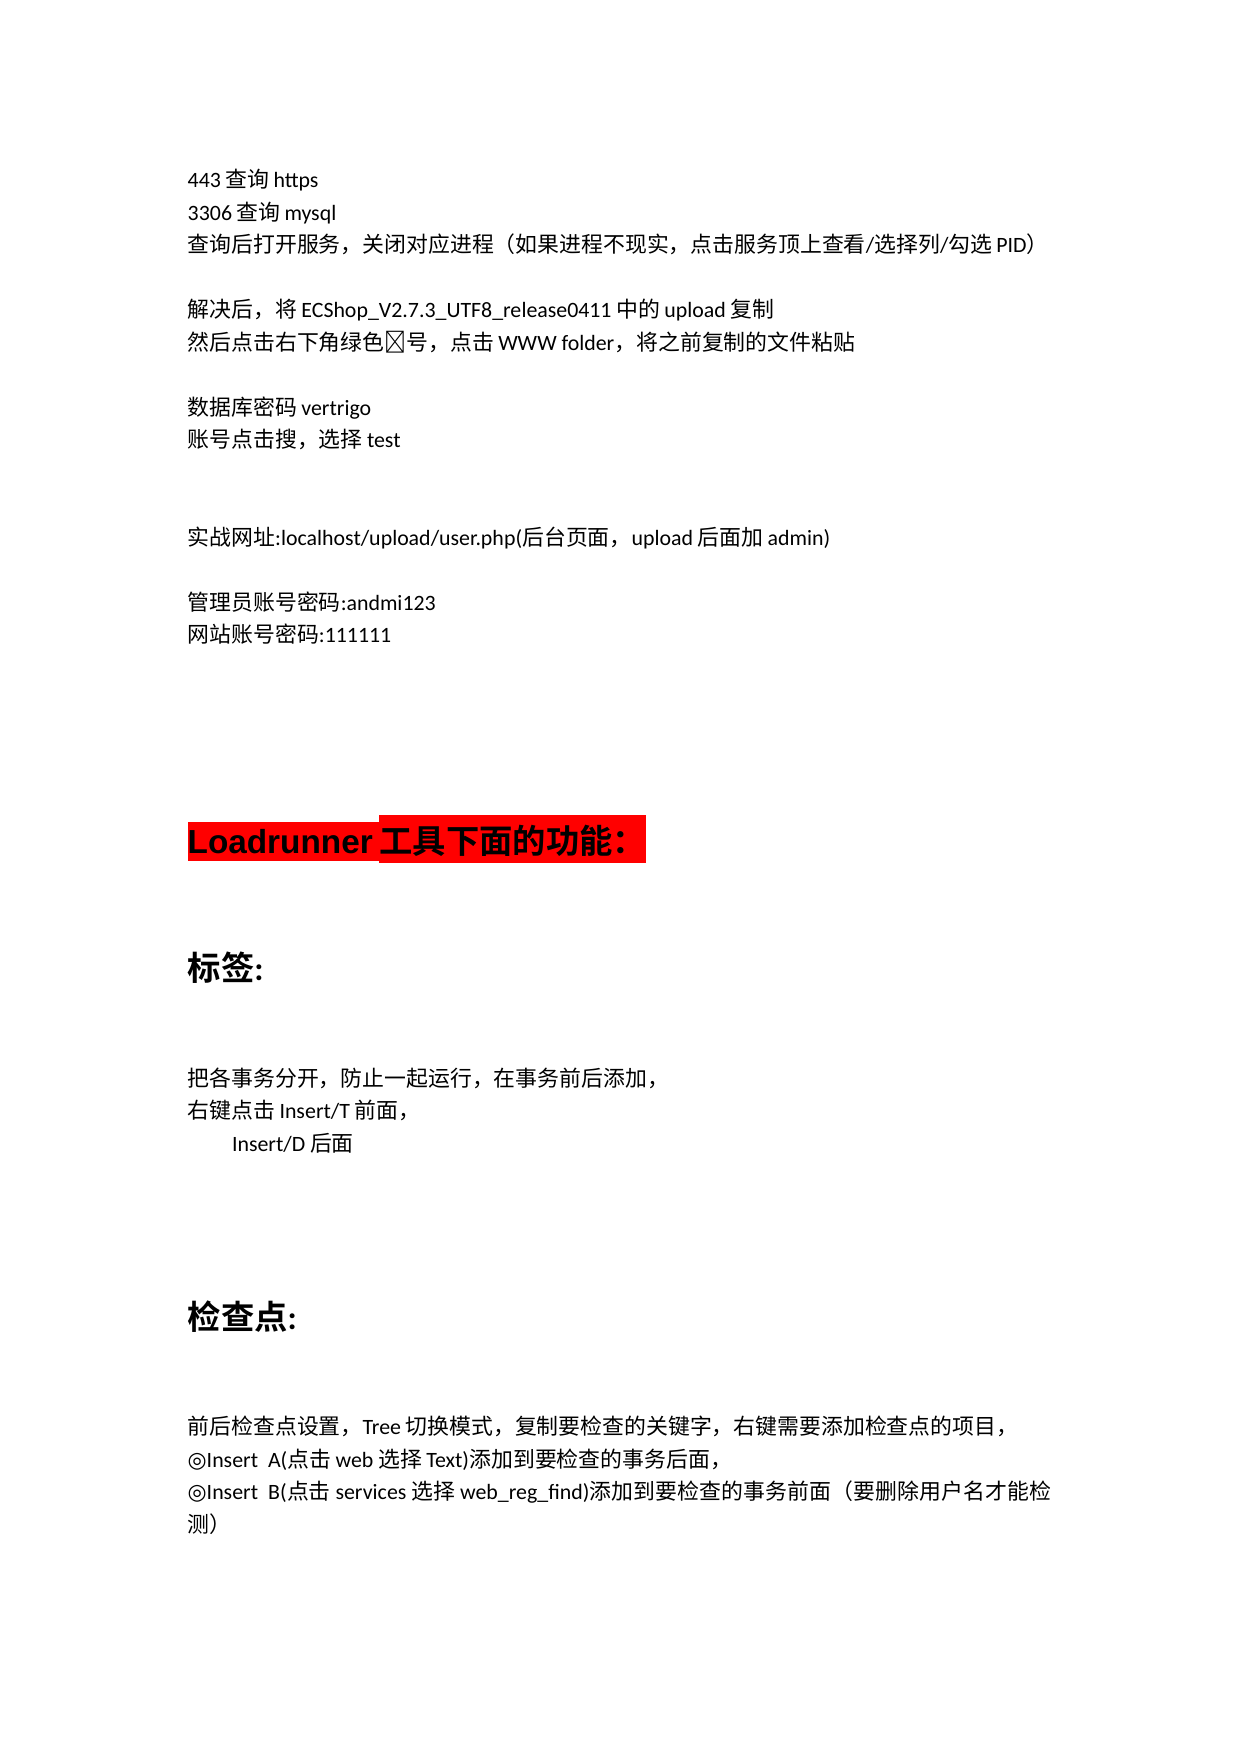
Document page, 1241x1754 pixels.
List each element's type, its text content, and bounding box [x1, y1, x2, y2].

text Insert/D后面 [187, 1125, 1053, 1158]
text ◎Insert B(点击services 选择web_reg_find)添加到要检查的事务前面（要删除用户名才能检测） [187, 1474, 1053, 1539]
text 管理员账号密码:andmi123 [187, 584, 1053, 617]
text ◎Insert A(点击web 选择Text)添加到要检查的事务后面， [187, 1441, 1053, 1474]
text 数据库密码vertrigo [187, 389, 1053, 422]
subtitle 检查点: [187, 1282, 1053, 1347]
text 解决后，将ECShop_V2.7.3_UTF8_release0411中的upload复制 [187, 292, 1053, 324]
text 3306查询mysql [187, 194, 1053, 227]
text 账号点击搜，选择test [187, 422, 1053, 454]
text 网站账号密码:111111 [187, 617, 1053, 649]
subtitle Loadrunner工具下面的功能： [187, 807, 1053, 872]
text 前后检查点设置，Tree切换模式，复制要检查的关键字，右键需要添加检查点的项目， [187, 1409, 1053, 1441]
text 443查询https [187, 162, 1053, 194]
text 右键点击Insert/T前面， [187, 1093, 1053, 1125]
text 然后点击右下角绿色➕号，点击WWW folder，将之前复制的文件粘贴 [187, 324, 1053, 357]
text 把各事务分开，防止一起运行，在事务前后添加， [187, 1060, 1053, 1093]
text 查询后打开服务，关闭对应进程（如果进程不现实，点击服务顶上查看/选择列/勾选PID） [187, 227, 1053, 259]
text 实战网址:localhost/upload/user.php(后台页面，upload后面加admin) [187, 519, 1053, 552]
subtitle 标签: [187, 933, 1053, 998]
